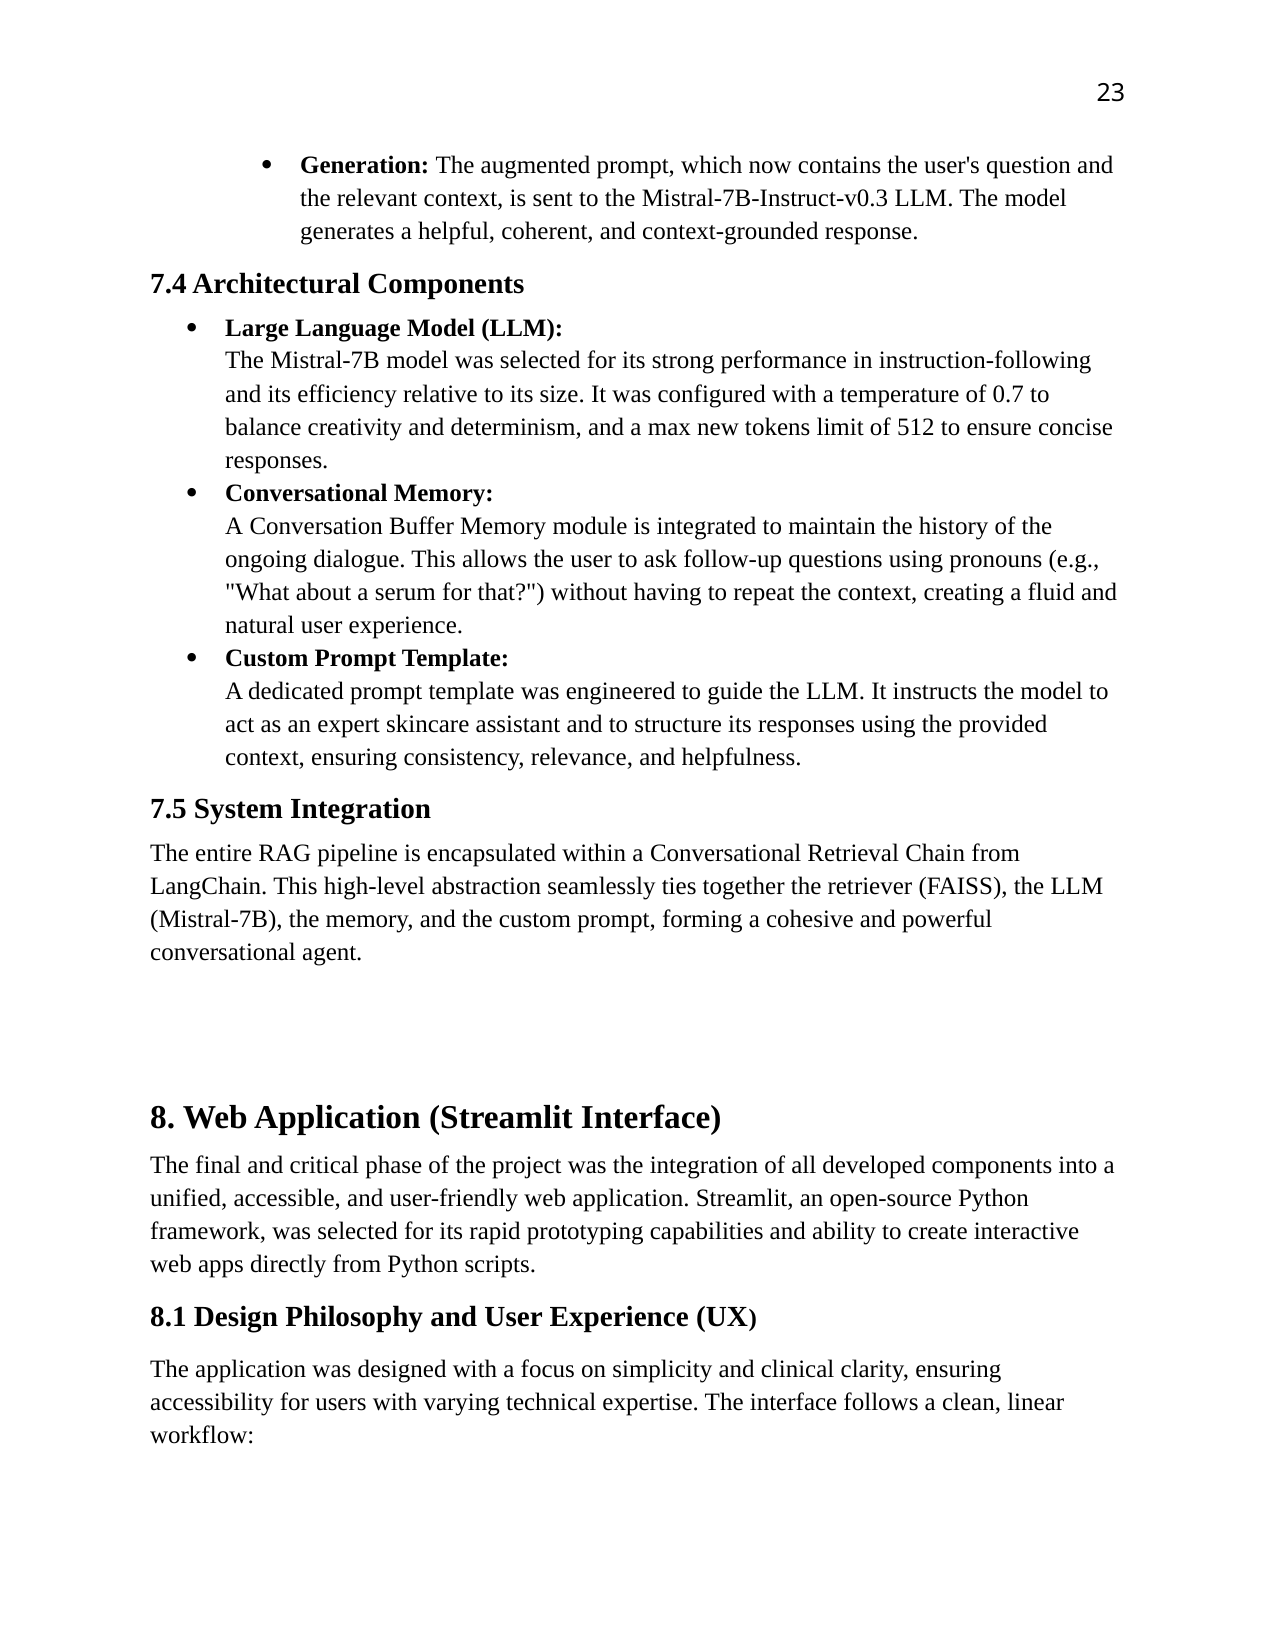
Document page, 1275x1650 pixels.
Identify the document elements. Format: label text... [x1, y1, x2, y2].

text 8.1 Design Philosophy and User Experience (UX) [150, 1299, 1125, 1332]
text The final and critical phase of the project was the integration of all developed components into a unified, accessible, and user-friendly web application. Streamlit, an open-source Python framework, was selected for its rapid prototyping capabilities and ability to create interactive web apps directly from Python scripts. [150, 1150, 1125, 1278]
list Custom Prompt Template: A dedicated prompt template was engineered to guide the LLM. It instructs the model to act as an expert skincare assistant and to structure its responses using the provided context, ensuring consistency, relevance, and helpfulness. [187, 643, 1125, 771]
list Conversational Memory: A Conversation Buffer Memory module is integrated to maintain the history of the ongoing dialogue. This allows the user to ask follow-up questions using pronouns (e.g., "What about a serum for that?") without having to repeat the context, creating a fluid and natural user experience. [187, 478, 1125, 638]
list Large Language Model (LLM): The Mistral-7B model was selected for its strong performance in instruction-following and its efficiency relative to its size. It was configured with a temperature of 0.7 to balance creativity and determinism, and a max new tokens limit of 512 to ensure concise responses. [187, 313, 1125, 473]
text The application was designed with a focus on simplicity and clinical clarity, ensuring accessibility for users with varying technical expertise. The interface follows a clean, linear workflow: [150, 1354, 1125, 1449]
text The entire RAG pipeline is encapsulated within a Conversational Retrieval Chain from LangChain. This high-level abstraction seamlessly ties together the retriever (FAISS), the LLM (Mistral-7B), the memory, and the custom prompt, forming a cohesive and powerful conversational agent. [150, 838, 1125, 966]
subtitle 7.4 Architectural Components [150, 266, 1125, 299]
list Generation: The augmented prompt, which now contains the user's question and the relevant context, is sent to the Mistral-7B-Instruct-v0.3 LLM. The model generates a helpful, coherent, and context-grounded response. [262, 150, 1125, 245]
subtitle 7.5 System Integration [150, 792, 1125, 825]
subtitle 8. Web Application (Streamlit Interface) [150, 1098, 1125, 1136]
